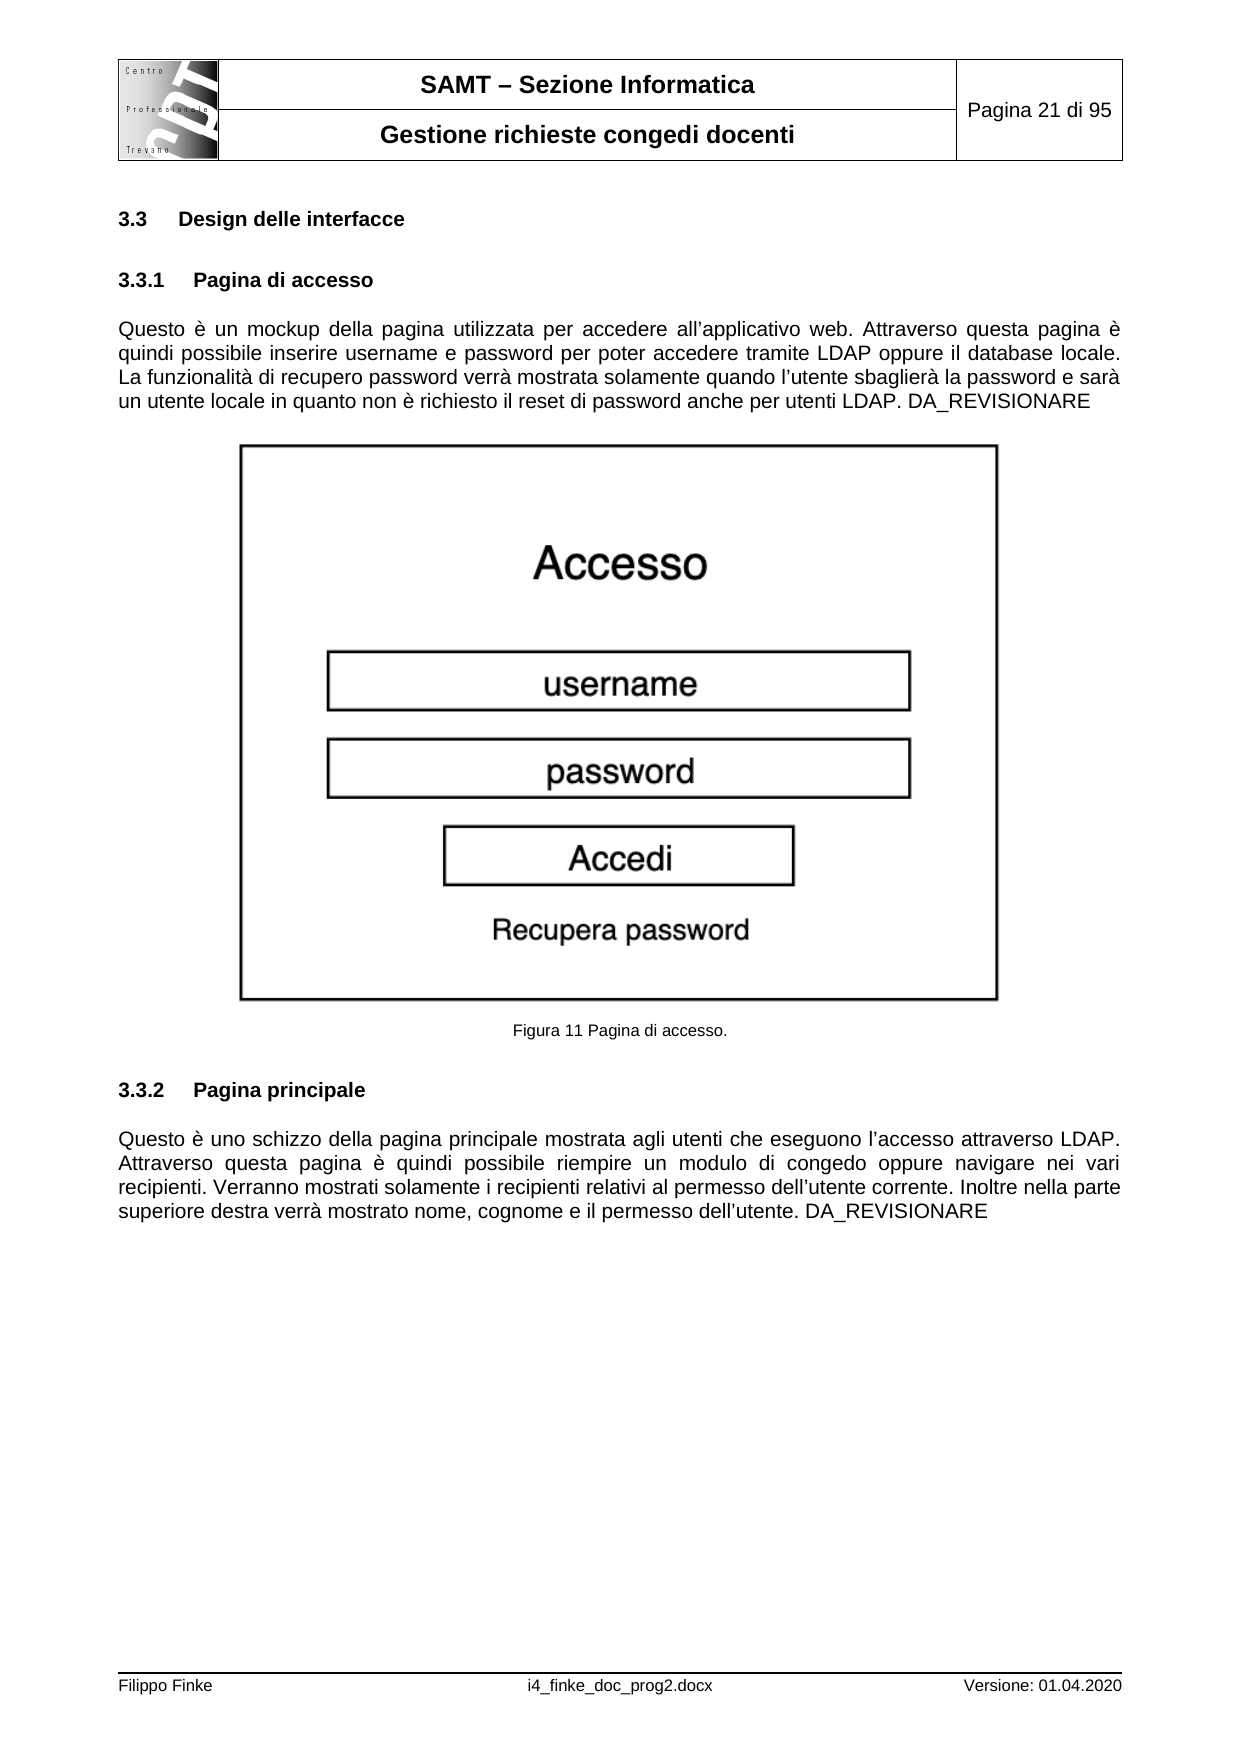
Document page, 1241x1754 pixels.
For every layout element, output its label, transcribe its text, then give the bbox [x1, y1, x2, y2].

picture [118, 60, 218, 159]
text Questo è uno schizzo della pagina principale mostrata agli utenti che eseguono l’accesso attraverso LDAP. Attraverso questa pagina è quindi possibile riempire un modulo di congedo oppure navigare nei vari recipienti. Verranno mostrati solamente i recipienti relativi al permesso dell’utente corrente. Inoltre nella parte superiore destra verrà mostrato nome, cognome e il permesso dell’utente. DA_REVISIONARE [118, 1127, 1122, 1222]
subtitle Pagina principale [118, 1078, 1122, 1102]
subtitle Pagina di accesso [118, 268, 1122, 292]
picture [236, 437, 1004, 1009]
text Questo è un mockup della pagina utilizzata per accedere all’applicativo web. Attraverso questa pagina è quindi possibile inserire username e password per poter accedere tramite LDAP oppure il database locale. La funzionalità di recupero password verrà mostrata solamente quando l’utente sbaglierà la password e sarà un utente locale in quanto non è richiesto il reset di password anche per utenti LDAP. DA_REVISIONARE [118, 317, 1122, 413]
text Figura 11 Pagina di accesso. [118, 1021, 1122, 1040]
subtitle Design delle interfacce [118, 207, 1122, 231]
